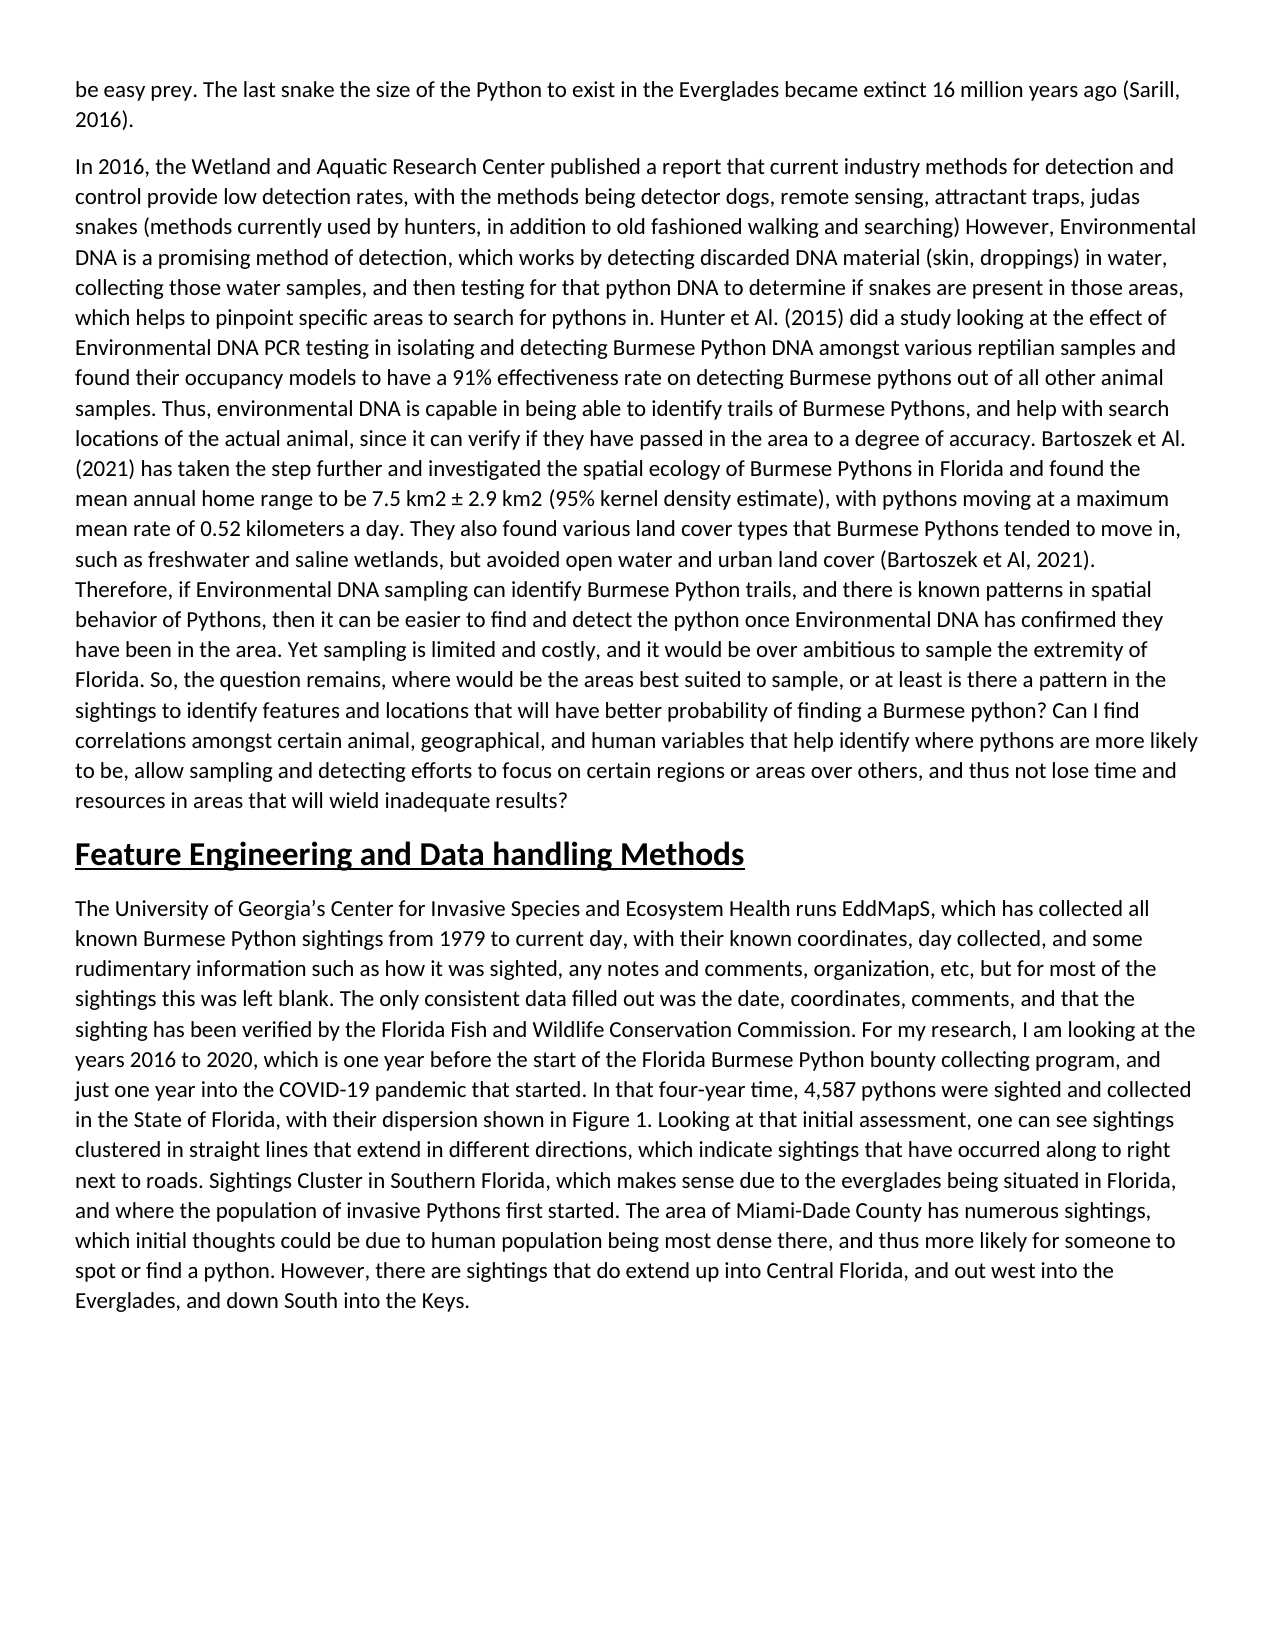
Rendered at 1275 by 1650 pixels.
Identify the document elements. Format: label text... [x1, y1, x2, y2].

text The University of Georgia’s Center for Invasive Species and Ecosystem Health runs EddMapS, which has collected all known Burmese Python sightings from 1979 to current day, with their known coordinates, day collected, and some rudimentary information such as how it was sighted, any notes and comments, organization, etc, but for most of the sightings this was left blank. The only consistent data filled out was the date, coordinates, comments, and that the sighting has been verified by the Florida Fish and Wildlife Conservation Commission. For my research, I am looking at the years 2016 to 2020, which is one year before the start of the Florida Burmese Python bounty collecting program, and just one year into the COVID-19 pandemic that started. In that four-year time, 4,587 pythons were sighted and collected in the State of Florida, with their dispersion shown in Figure 1. Looking at that initial assessment, one can see sightings clustered in straight lines that extend in different directions, which indicate sightings that have occurred along to right next to roads. Sightings Cluster in Southern Florida, which makes sense due to the everglades being situated in Florida, and where the population of invasive Pythons first started. The area of Miami-Dade County has numerous sightings, which initial thoughts could be due to human population being most dense there, and thus more likely for someone to spot or find a python. However, there are sightings that do extend up into Central Florida, and out west into the Everglades, and down South into the Keys. [75, 894, 1200, 1315]
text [75, 75, 1200, 133]
text Feature Engineering and Data handling Methods [75, 833, 1200, 874]
text In 2016, the Wetland and Aquatic Research Center published a report that current industry methods for detection and control provide low detection rates, with the methods being detector dogs, remote sensing, attractant traps, judas snakes (methods currently used by hunters, in addition to old fashioned walking and searching) However, Environmental DNA is a promising method of detection, which works by detecting discarded DNA material (skin, droppings) in water, collecting those water samples, and then testing for that python DNA to determine if snakes are present in those areas, which helps to pinpoint specific areas to search for pythons in. Hunter et Al. (2015) did a study looking at the effect of Environmental DNA PCR testing in isolating and detecting Burmese Python DNA amongst various reptilian samples and found their occupancy models to have a 91% effectiveness rate on detecting Burmese pythons out of all other animal samples. Thus, environmental DNA is capable in being able to identify trails of Burmese Pythons, and help with search locations of the actual animal, since it can verify if they have passed in the area to a degree of accuracy. Bartoszek et Al. (2021) has taken the step further and investigated the spatial ecology of Burmese Pythons in Florida and found the mean annual home range to be 7.5 km2 ± 2.9 km2 (95% kernel density estimate), with pythons moving at a maximum mean rate of 0.52 kilometers a day. They also found various land cover types that Burmese Pythons tended to move in, such as freshwater and saline wetlands, but avoided open water and urban land cover (Bartoszek et Al, 2021). Therefore, if Environmental DNA sampling can identify Burmese Python trails, and there is known patterns in spatial behavior of Pythons, then it can be easier to find and detect the python once Environmental DNA has confirmed they have been in the area. Yet sampling is limited and costly, and it would be over ambitious to sample the extremity of Florida. So, the question remains, where would be the areas best suited to sample, or at least is there a pattern in the sightings to identify features and locations that will have better probability of finding a Burmese python? Can I find correlations amongst certain animal, geographical, and human variables that help identify where pythons are more likely to be, allow sampling and detecting efforts to focus on certain regions or areas over others, and thus not lose time and resources in areas that will wield inadequate results? [75, 152, 1200, 814]
